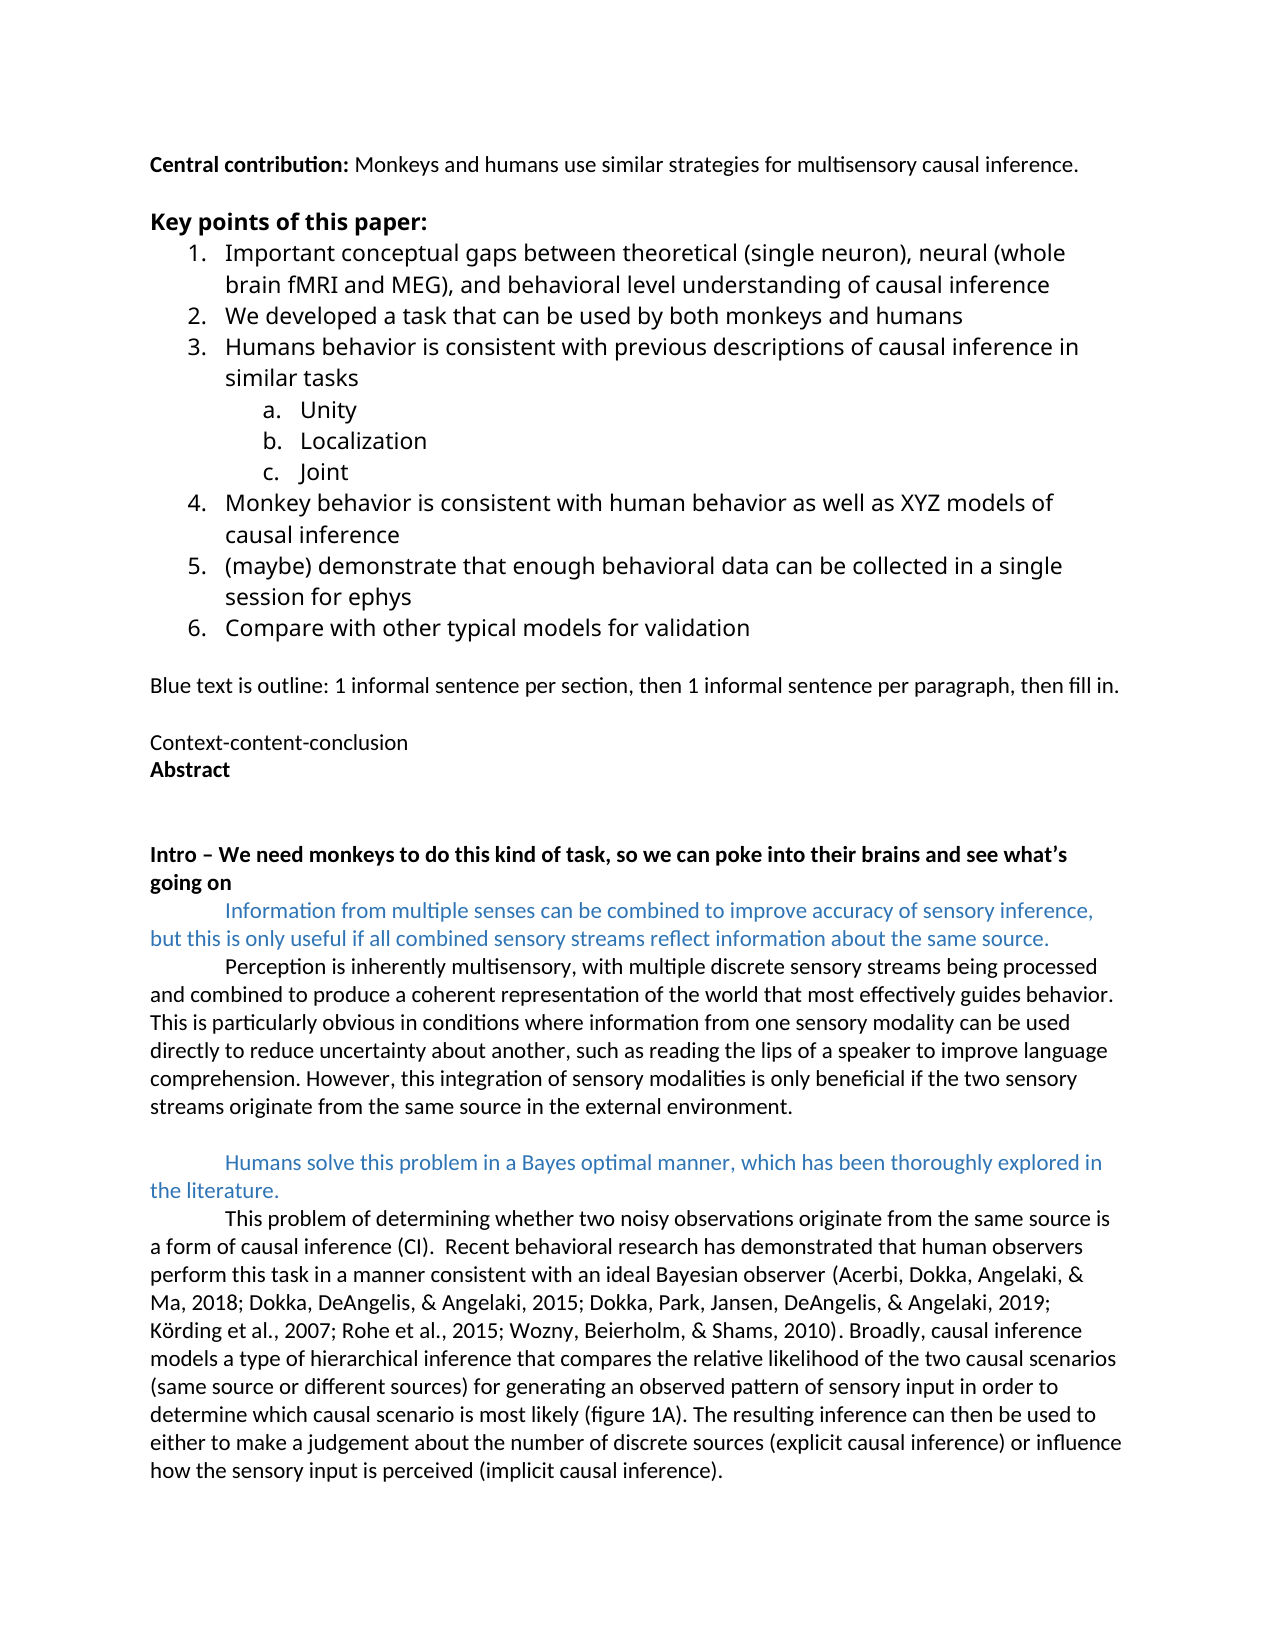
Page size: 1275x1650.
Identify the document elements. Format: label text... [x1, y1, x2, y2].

list Monkey behavior is consistent with human behavior as well as XYZ models of causal inference [187, 487, 1125, 550]
list Joint [262, 456, 1125, 487]
text Perception is inherently multisensory, with multiple discrete sensory streams being processed and combined to produce a coherent representation of the world that most effectively guides behavior. This is particularly obvious in conditions where information from one sensory modality can be used directly to reduce uncertainty about another, such as reading the lips of a speaker to improve language comprehension. However, this integration of sensory modalities is only beneficial if the two sensory streams originate from the same source in the external environment. [150, 952, 1125, 1120]
list Localization [262, 425, 1125, 456]
list We developed a task that can be used by both monkeys and humans [187, 300, 1125, 331]
text This problem of determining whether two noisy observations originate from the same source is a form of causal inference (CI). Recent behavioral research has demonstrated that human observers perform this task in a manner consistent with an ideal Bayesian observer (Acerbi, Dokka, Angelaki, & Ma, 2018; Dokka, DeAngelis, & Angelaki, 2015; Dokka, Park, Jansen, DeAngelis, & Angelaki, 2019; Körding et al., 2007; Rohe et al., 2015; Wozny, Beierholm, & Shams, 2010). Broadly, causal inference models a type of hierarchical inference that compares the relative likelihood of the two causal scenarios (same source or different sources) for generating an observed pattern of sensory input in order to determine which causal scenario is most likely (figure 1A). The resulting inference can then be used to either to make a judgement about the number of discrete sources (explicit causal inference) or influence how the sensory input is perceived (implicit causal inference). [150, 1204, 1125, 1484]
list Humans behavior is consistent with previous descriptions of causal inference in similar tasks [187, 331, 1125, 393]
list Unity [262, 393, 1125, 425]
list Important conceptual gaps between theoretical (single neuron), neural (whole brain fMRI and MEG), and behavioral level understanding of causal inference [187, 237, 1125, 300]
list Compare with other typical models for validation [187, 612, 1125, 643]
text Key points of this paper: [150, 206, 1125, 237]
text Blue text is outline: 1 informal sentence per section, then 1 informal sentence per paragraph, then fill in. [150, 672, 1125, 699]
text Context-content-conclusion [150, 728, 1125, 756]
text Intro – We need monkeys to do this kind of task, so we can poke into their brains and see what’s going on [150, 840, 1125, 896]
list (maybe) demonstrate that enough behavioral data can be collected in a single session for ephys [187, 550, 1125, 612]
text Abstract [150, 756, 1125, 784]
text Information from multiple senses can be combined to improve accuracy of sensory inference, but this is only useful if all combined sensory streams reflect information about the same source. [150, 896, 1125, 952]
text Humans solve this problem in a Bayes optimal manner, which has been thoroughly explored in the literature. [150, 1148, 1125, 1204]
text Central contribution: Monkeys and humans use similar strategies for multisensory causal inference. [150, 150, 1125, 178]
